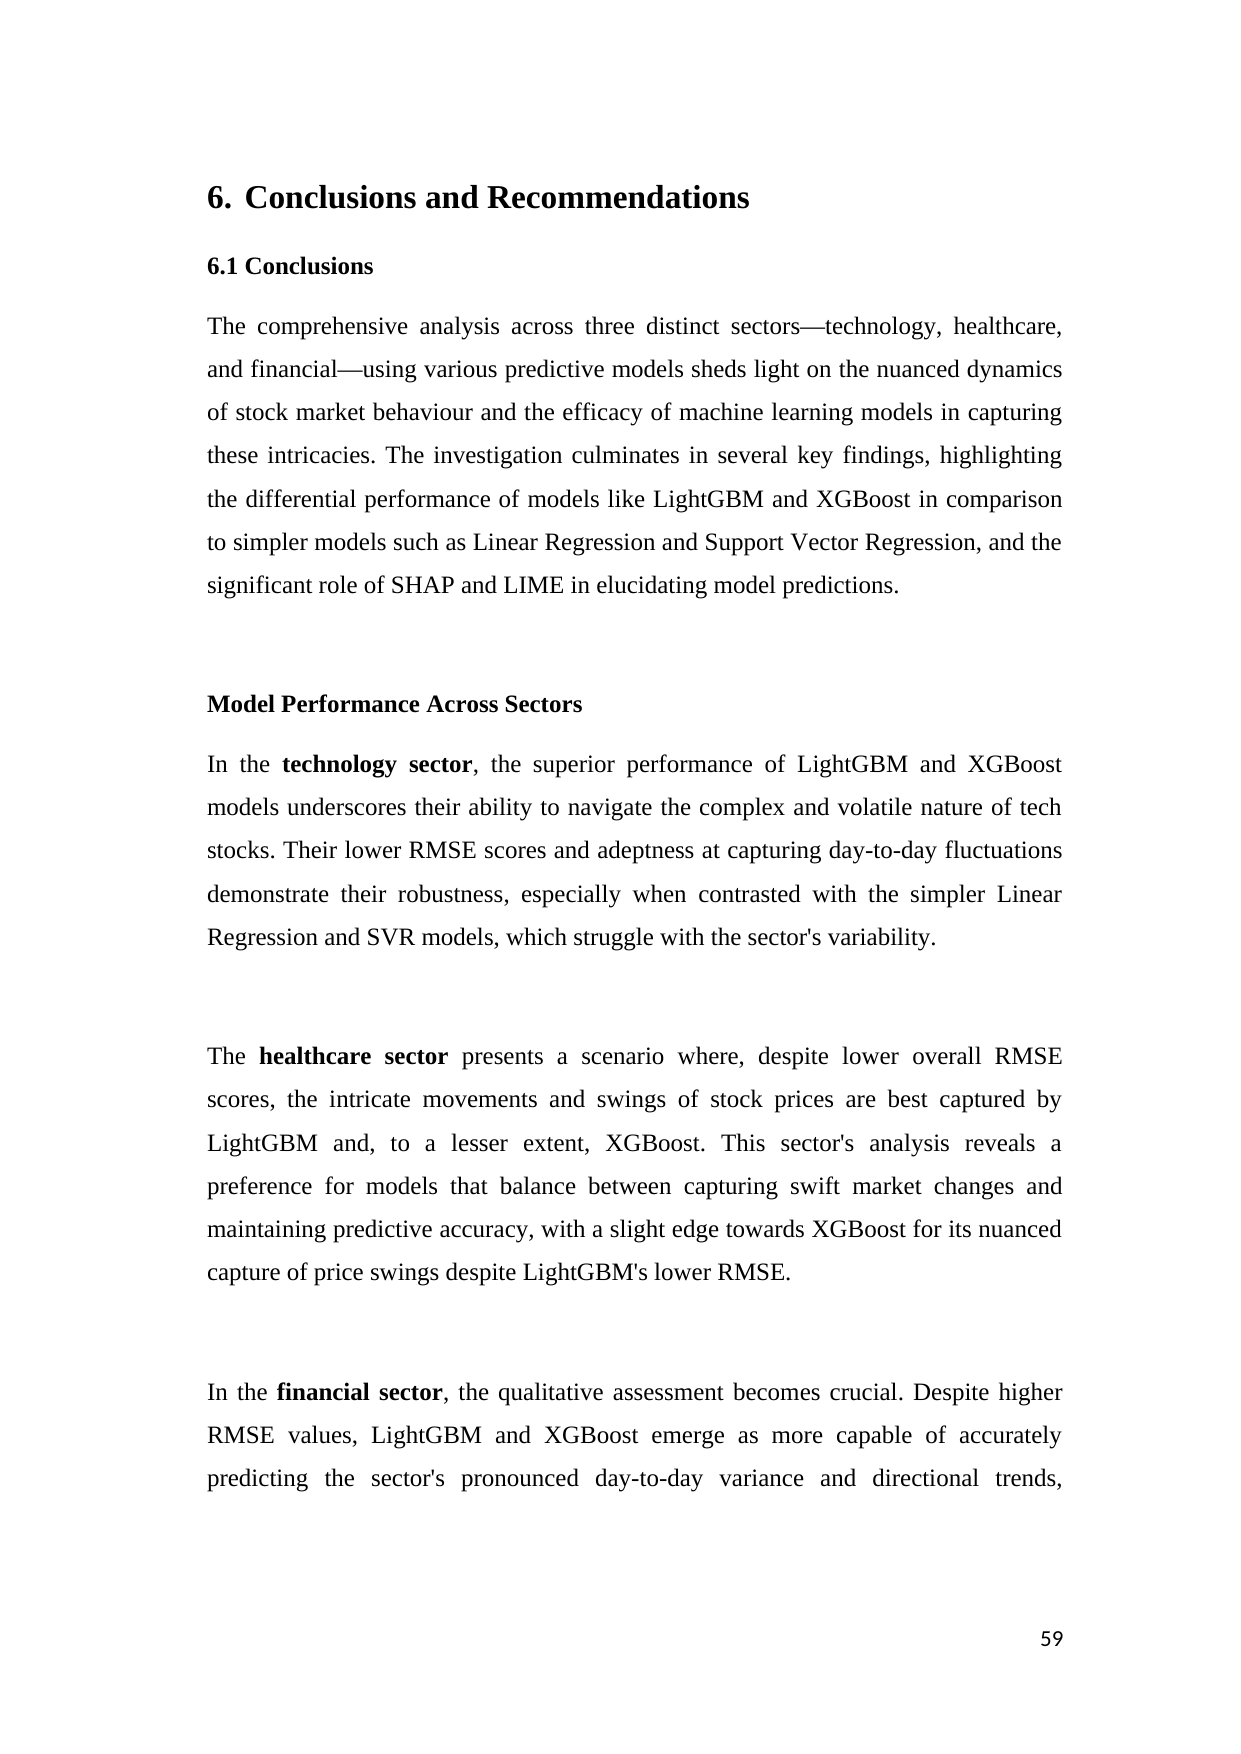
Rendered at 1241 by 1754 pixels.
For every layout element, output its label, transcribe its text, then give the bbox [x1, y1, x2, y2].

text The comprehensive analysis across three distinct sectors—technology, healthcare, and financial—using various predictive models sheds light on the nuanced dynamics of stock market behaviour and the efficacy of machine learning models in capturing these intricacies. The investigation culminates in several key findings, highlighting the differential performance of models like LightGBM and XGBoost in comparison to simpler models such as Linear Regression and Support Vector Regression, and the significant role of SHAP and LIME in elucidating model predictions. [207, 311, 1063, 599]
text 6.1 Conclusions [207, 251, 1063, 280]
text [207, 1377, 1063, 1492]
list Conclusions and Recommendations [207, 177, 1063, 216]
text The healthcare sector presents a scenario where, despite lower overall RMSE scores, the intricate movements and swings of stock prices are best captured by LightGBM and, to a lesser extent, XGBoost. This sector's analysis reveals a preference for models that balance between capturing swift market changes and maintaining predictive accuracy, with a slight edge towards XGBoost for its nuanced capture of price swings despite LightGBM's lower RMSE. [207, 1041, 1063, 1286]
text Model Performance Across Sectors [207, 689, 1063, 718]
text In the technology sector, the superior performance of LightGBM and XGBoost models underscores their ability to navigate the complex and volatile nature of tech stocks. Their lower RMSE scores and adeptness at capturing day-to-day fluctuations demonstrate their robustness, especially when contrasted with the simpler Linear Regression and SVR models, which struggle with the sector's variability. [207, 749, 1063, 951]
